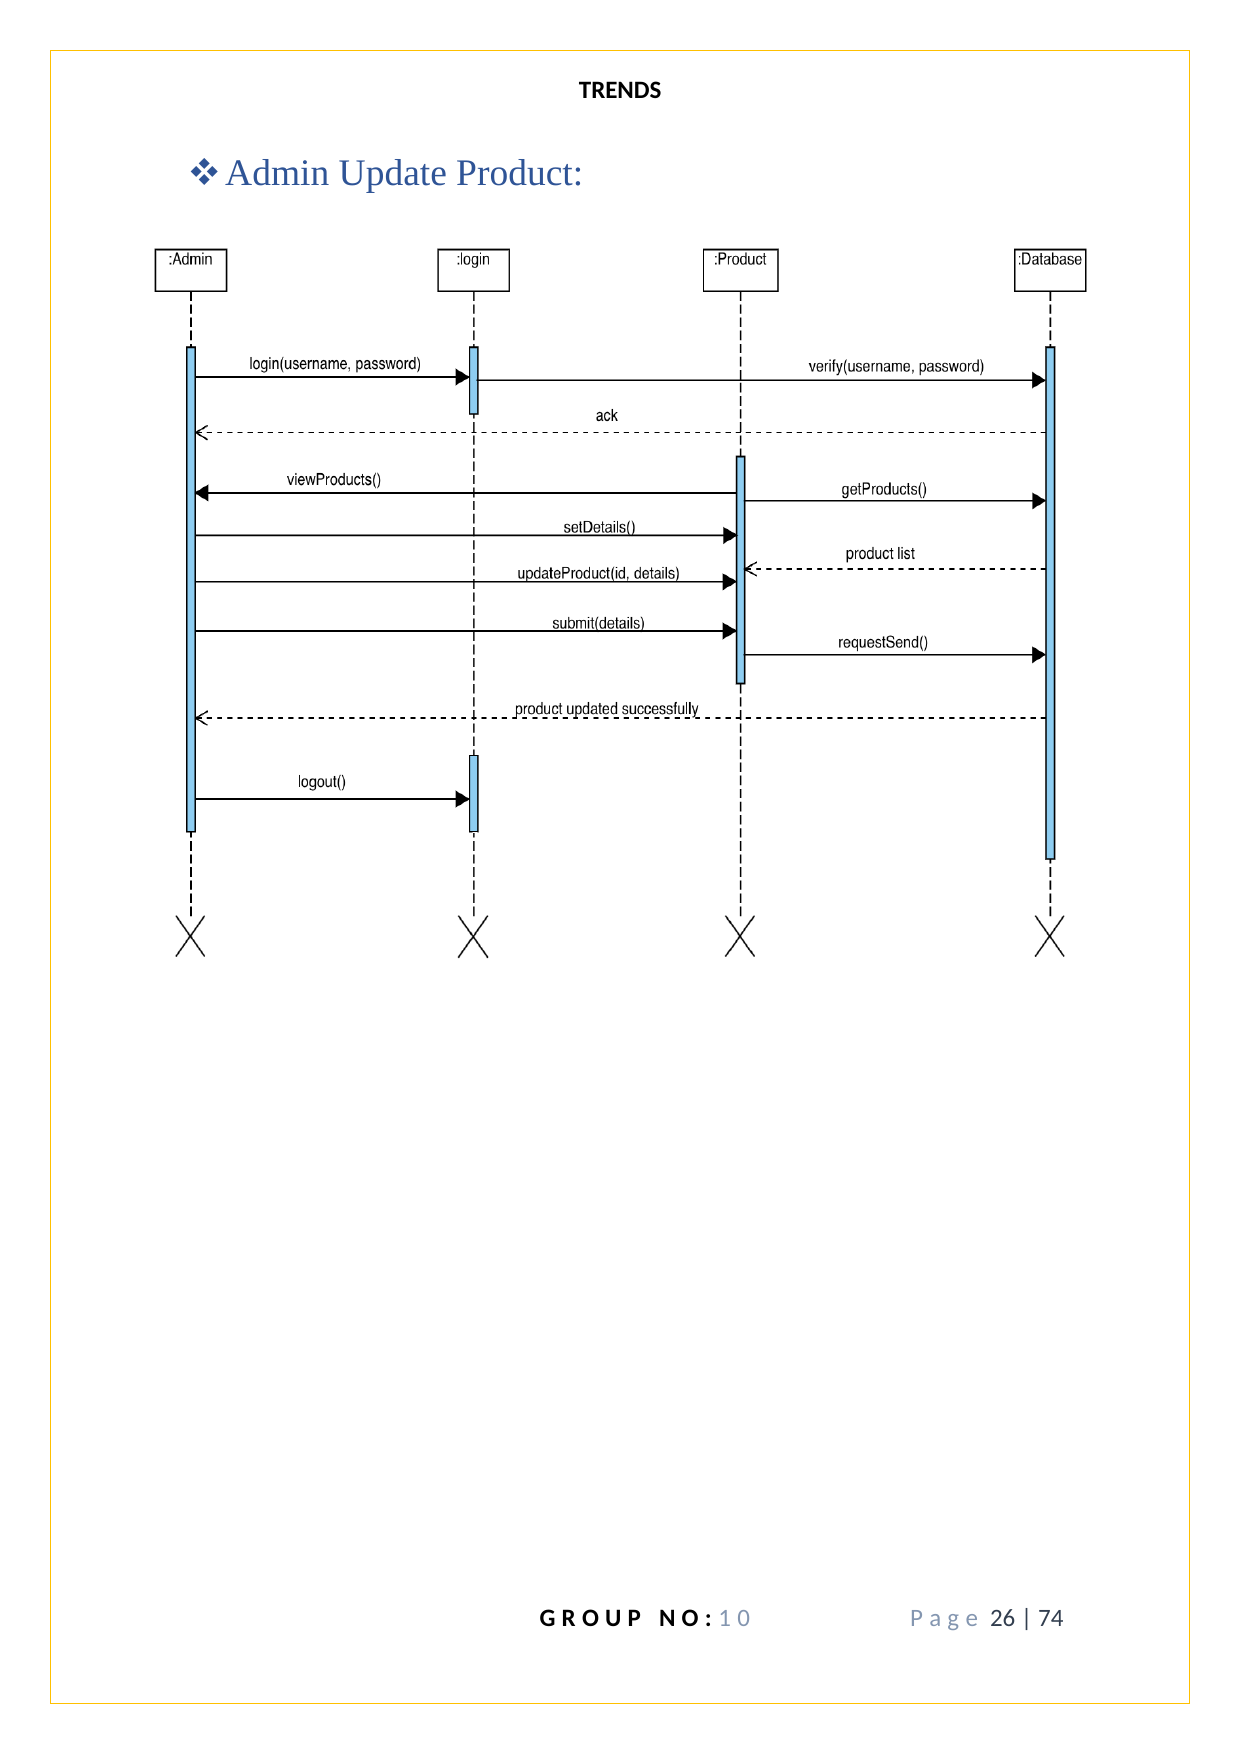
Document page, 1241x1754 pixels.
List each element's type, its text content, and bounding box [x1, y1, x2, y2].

subtitle Admin Update Product: [187, 150, 1090, 193]
picture [150, 241, 1091, 974]
